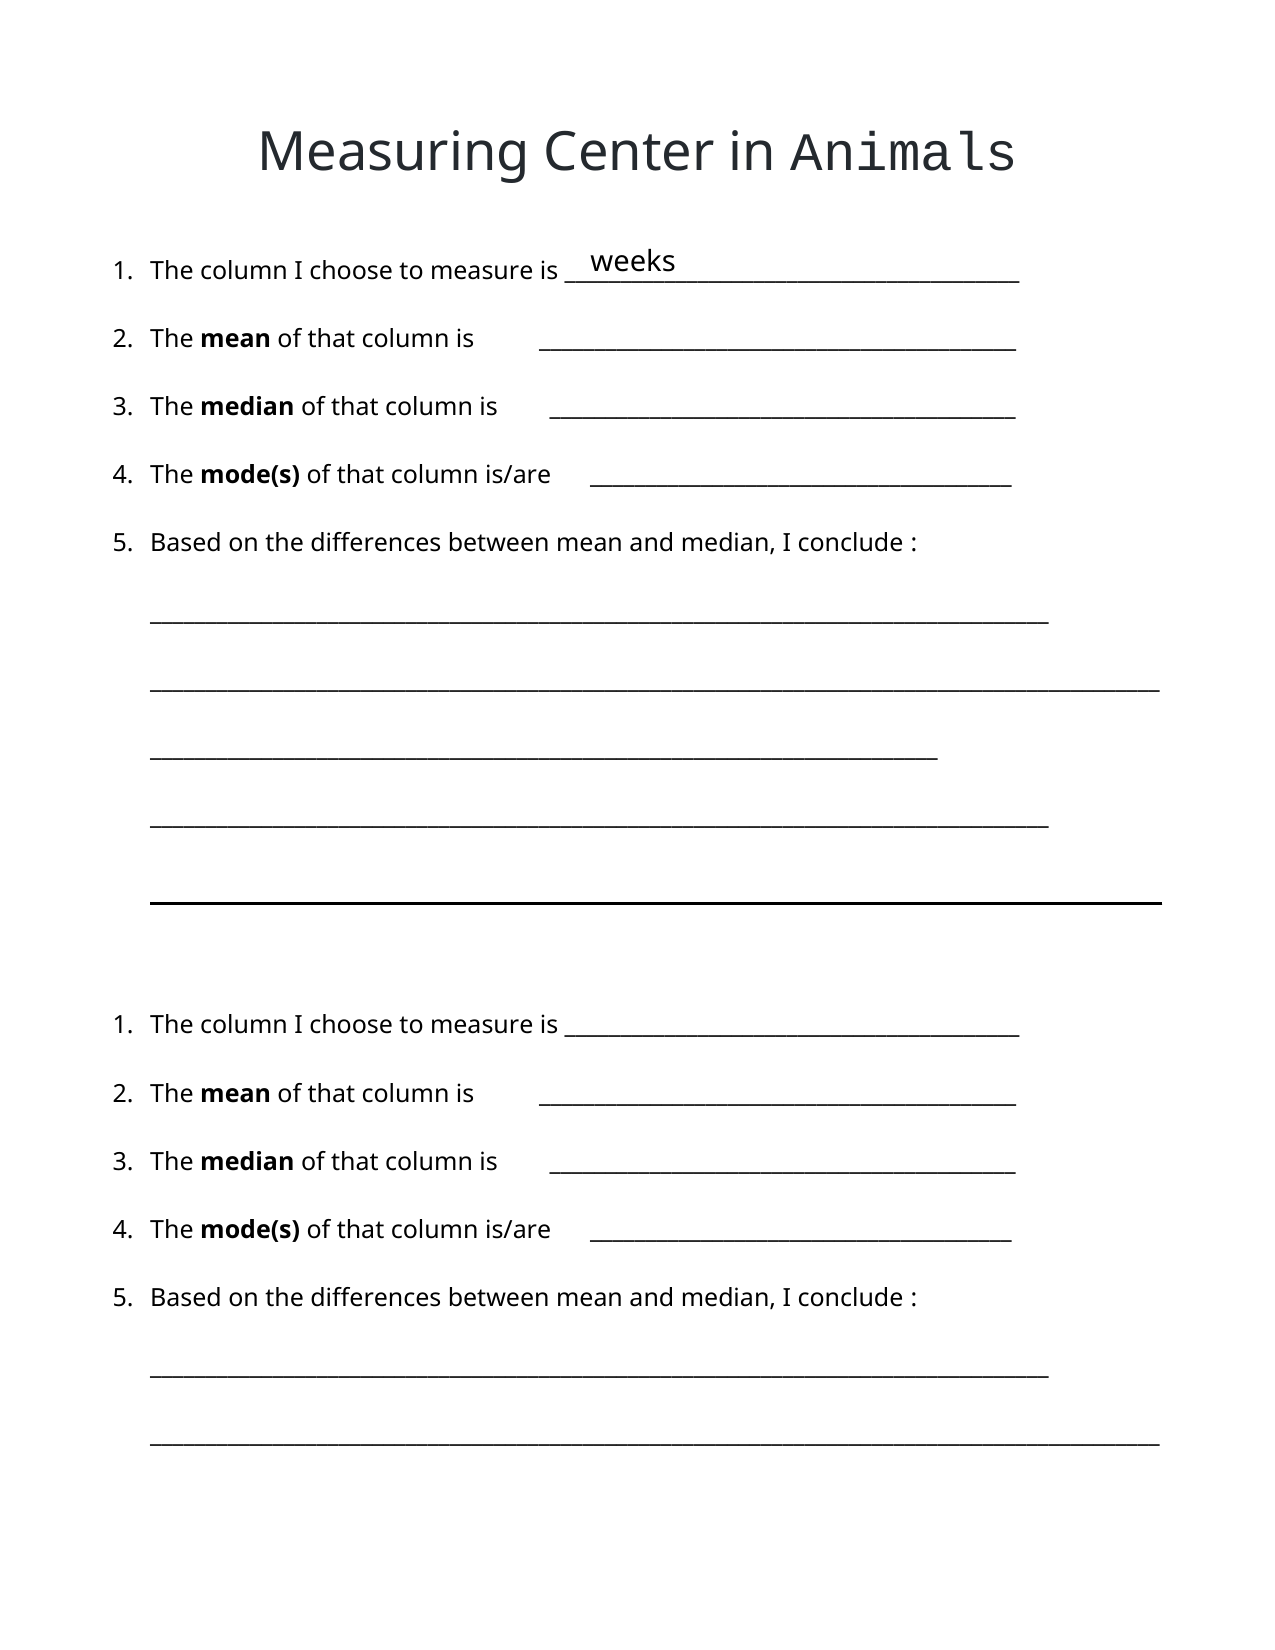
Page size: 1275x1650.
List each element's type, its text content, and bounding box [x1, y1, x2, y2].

list The column I choose to measure is _________________________________________ [112, 1007, 1162, 1041]
list The mode(s) of that column is/are ______________________________________ [112, 457, 1162, 491]
list The median of that column is __________________________________________ [112, 389, 1162, 423]
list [112, 1279, 1162, 1450]
subtitle Measuring Center in Animals [112, 112, 1162, 187]
list The mode(s) of that column is/are ______________________________________ [112, 1211, 1162, 1246]
list The mean of that column is ___________________________________________ [112, 321, 1162, 355]
list The column I choose to measure is _________________________________________ [112, 252, 1162, 287]
list The mean of that column is ___________________________________________ [112, 1075, 1162, 1109]
list The median of that column is __________________________________________ [112, 1143, 1162, 1177]
